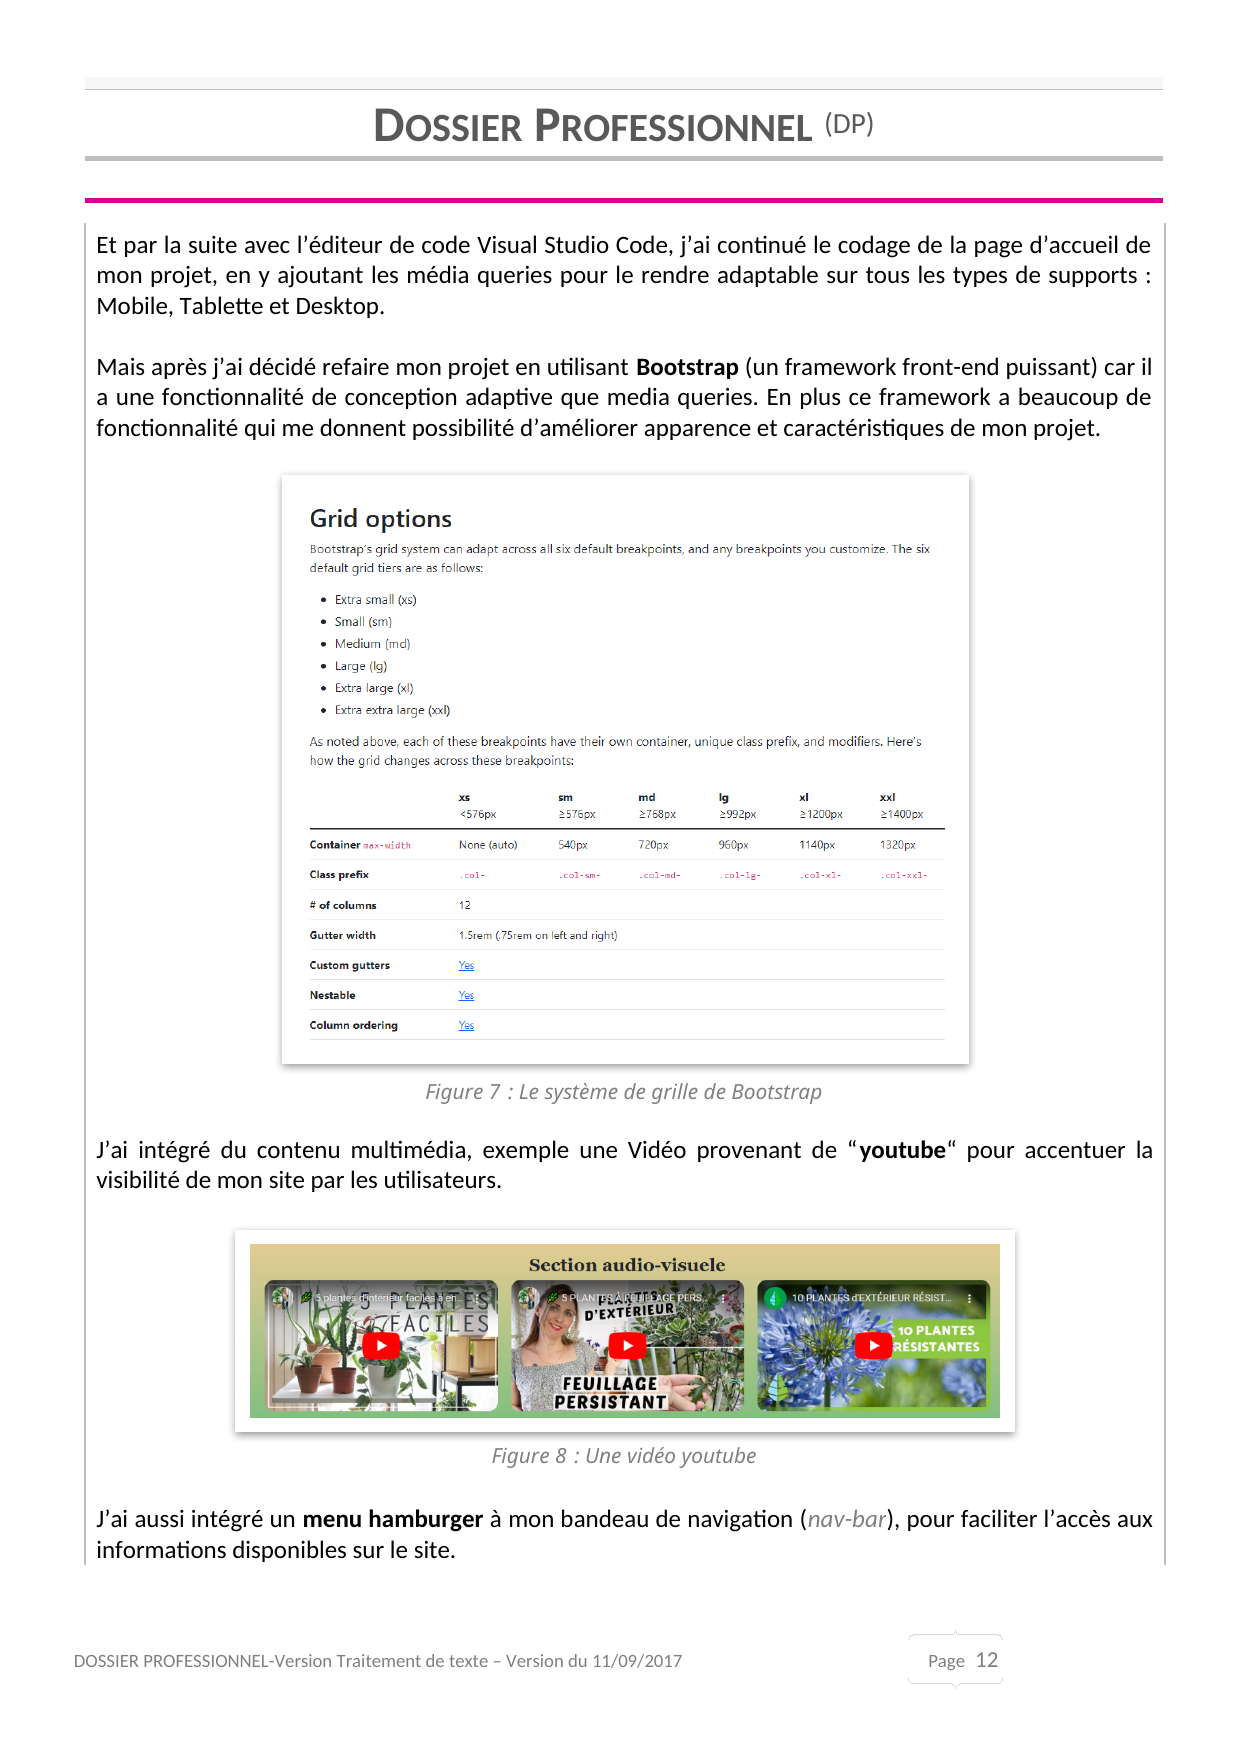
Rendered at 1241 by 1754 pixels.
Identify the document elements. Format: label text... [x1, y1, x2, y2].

picture [250, 1244, 1000, 1418]
picture [297, 489, 955, 1050]
